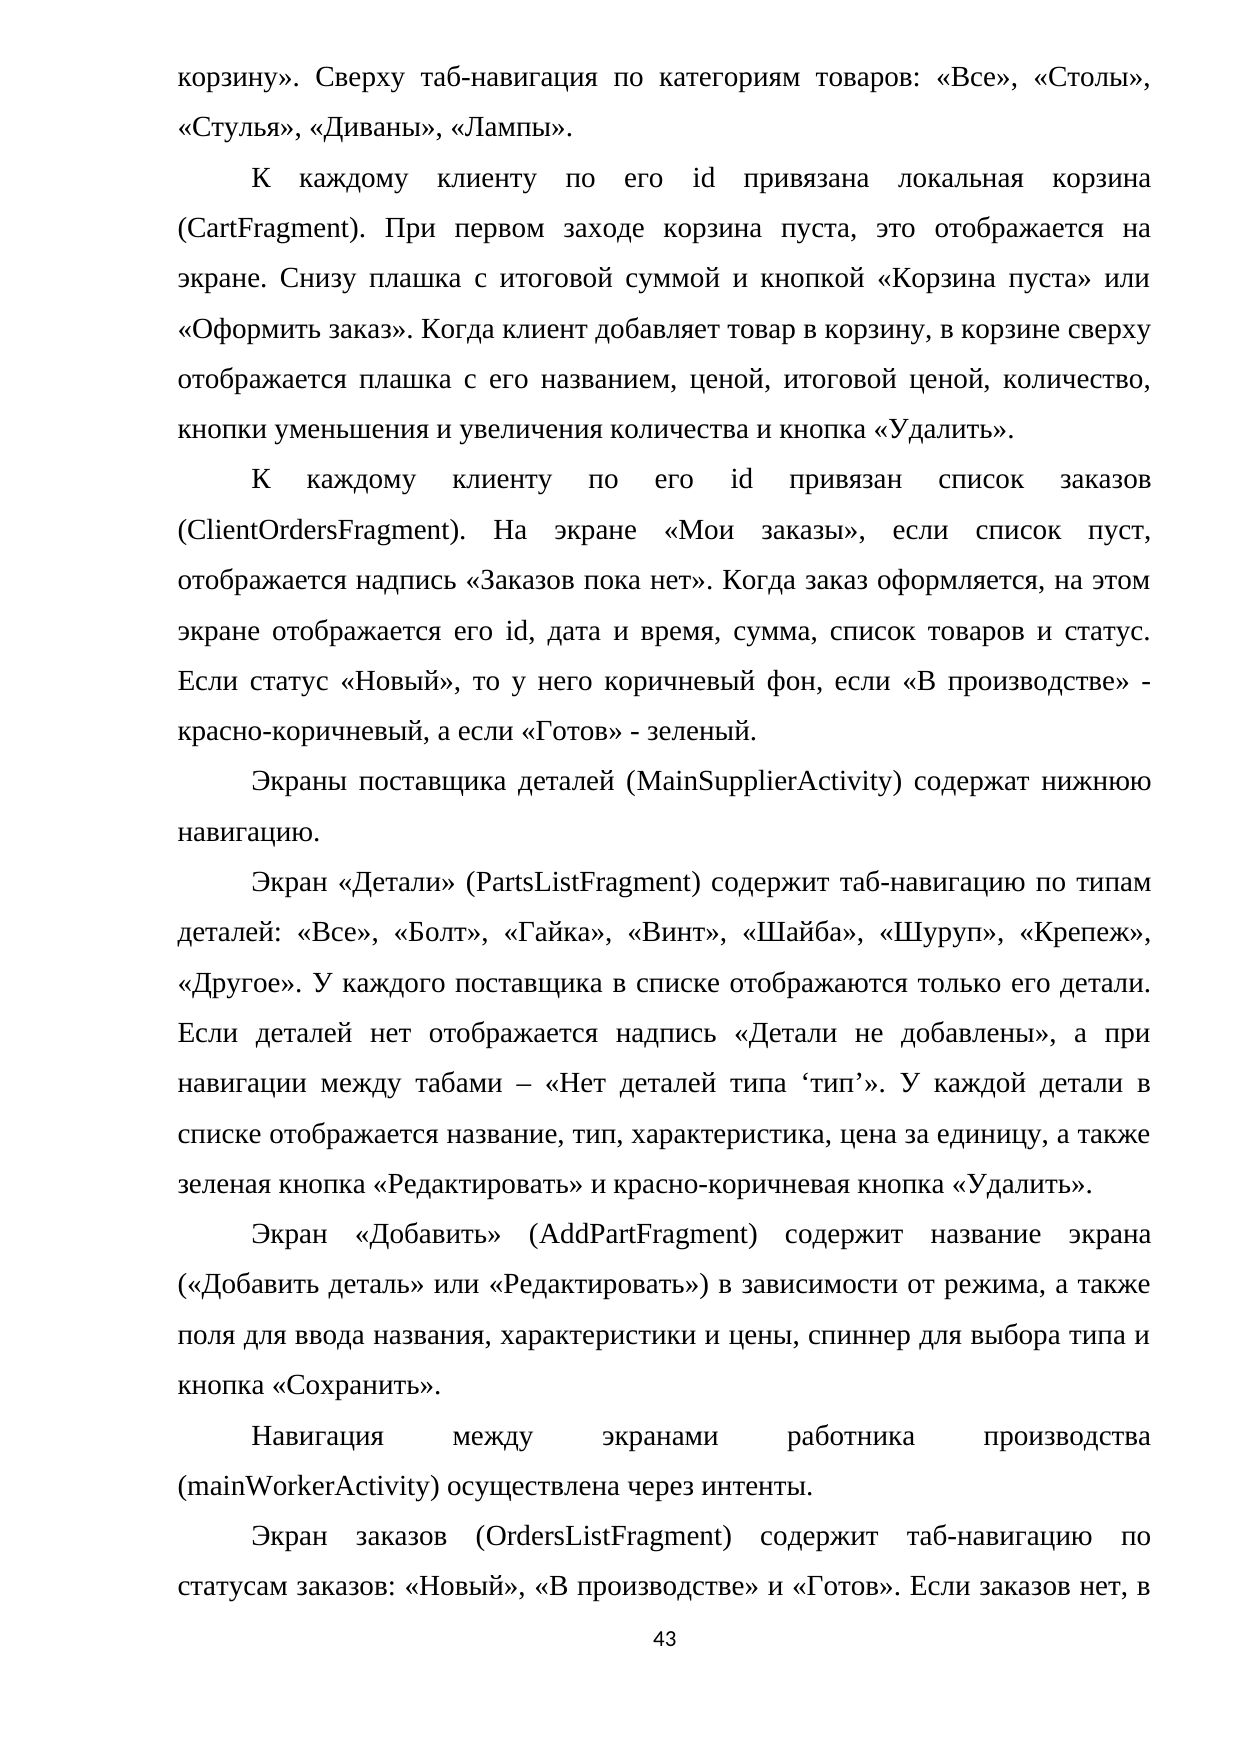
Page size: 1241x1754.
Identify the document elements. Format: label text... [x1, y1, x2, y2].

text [177, 59, 1152, 143]
text Экран «Детали» (PartsListFragment) содержит таб-навигацию по типам деталей: «Все», «Болт», «Гайка», «Винт», «Шайба», «Шуруп», «Крепеж», «Другое». У каждого поставщика в списке отображаются только его детали. Если деталей нет отображается надпись «Детали не добавлены», а при навигации между табами – «Нет деталей типа ‘тип’». У каждой детали в списке отображается название, тип, характеристика, цена за единицу, а также зеленая кнопка «Редактировать» и красно-коричневая кнопка «Удалить». [177, 864, 1152, 1199]
text К каждому клиенту по его id привязан список заказов (ClientOrdersFragment). На экране «Мои заказы», если список пуст, отображается надпись «Заказов пока нет». Когда заказ оформляется, на этом экране отображается его id, дата и время, сумма, список товаров и статус. Если статус «Новый», то у него коричневый фон, если «В производстве» - красно-коричневый, а если «Готов» - зеленый. [177, 462, 1152, 747]
text Навигация между экранами работника производства (mainWorkerActivity) осуществлена через интенты. [177, 1418, 1152, 1501]
text К каждому клиенту по его id привязана локальная корзина (CartFragment). При первом заходе корзина пуста, это отображается на экране. Снизу плашка с итоговой суммой и кнопкой «Корзина пуста» или «Оформить заказ». Когда клиент добавляет товар в корзину, в корзине сверху отображается плашка с его названием, ценой, итоговой ценой, количество, кнопки уменьшения и увеличения количества и кнопка «Удалить». [177, 160, 1152, 445]
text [177, 1518, 1152, 1602]
text Экраны поставщика деталей (MainSupplierActivity) содержат нижнюю навигацию. [177, 763, 1152, 847]
text Экран «Добавить» (AddPartFragment) содержит название экрана («Добавить деталь» или «Редактировать») в зависимости от режима, а также поля для ввода названия, характеристики и цены, спиннер для выбора типа и кнопка «Сохранить». [177, 1216, 1152, 1401]
